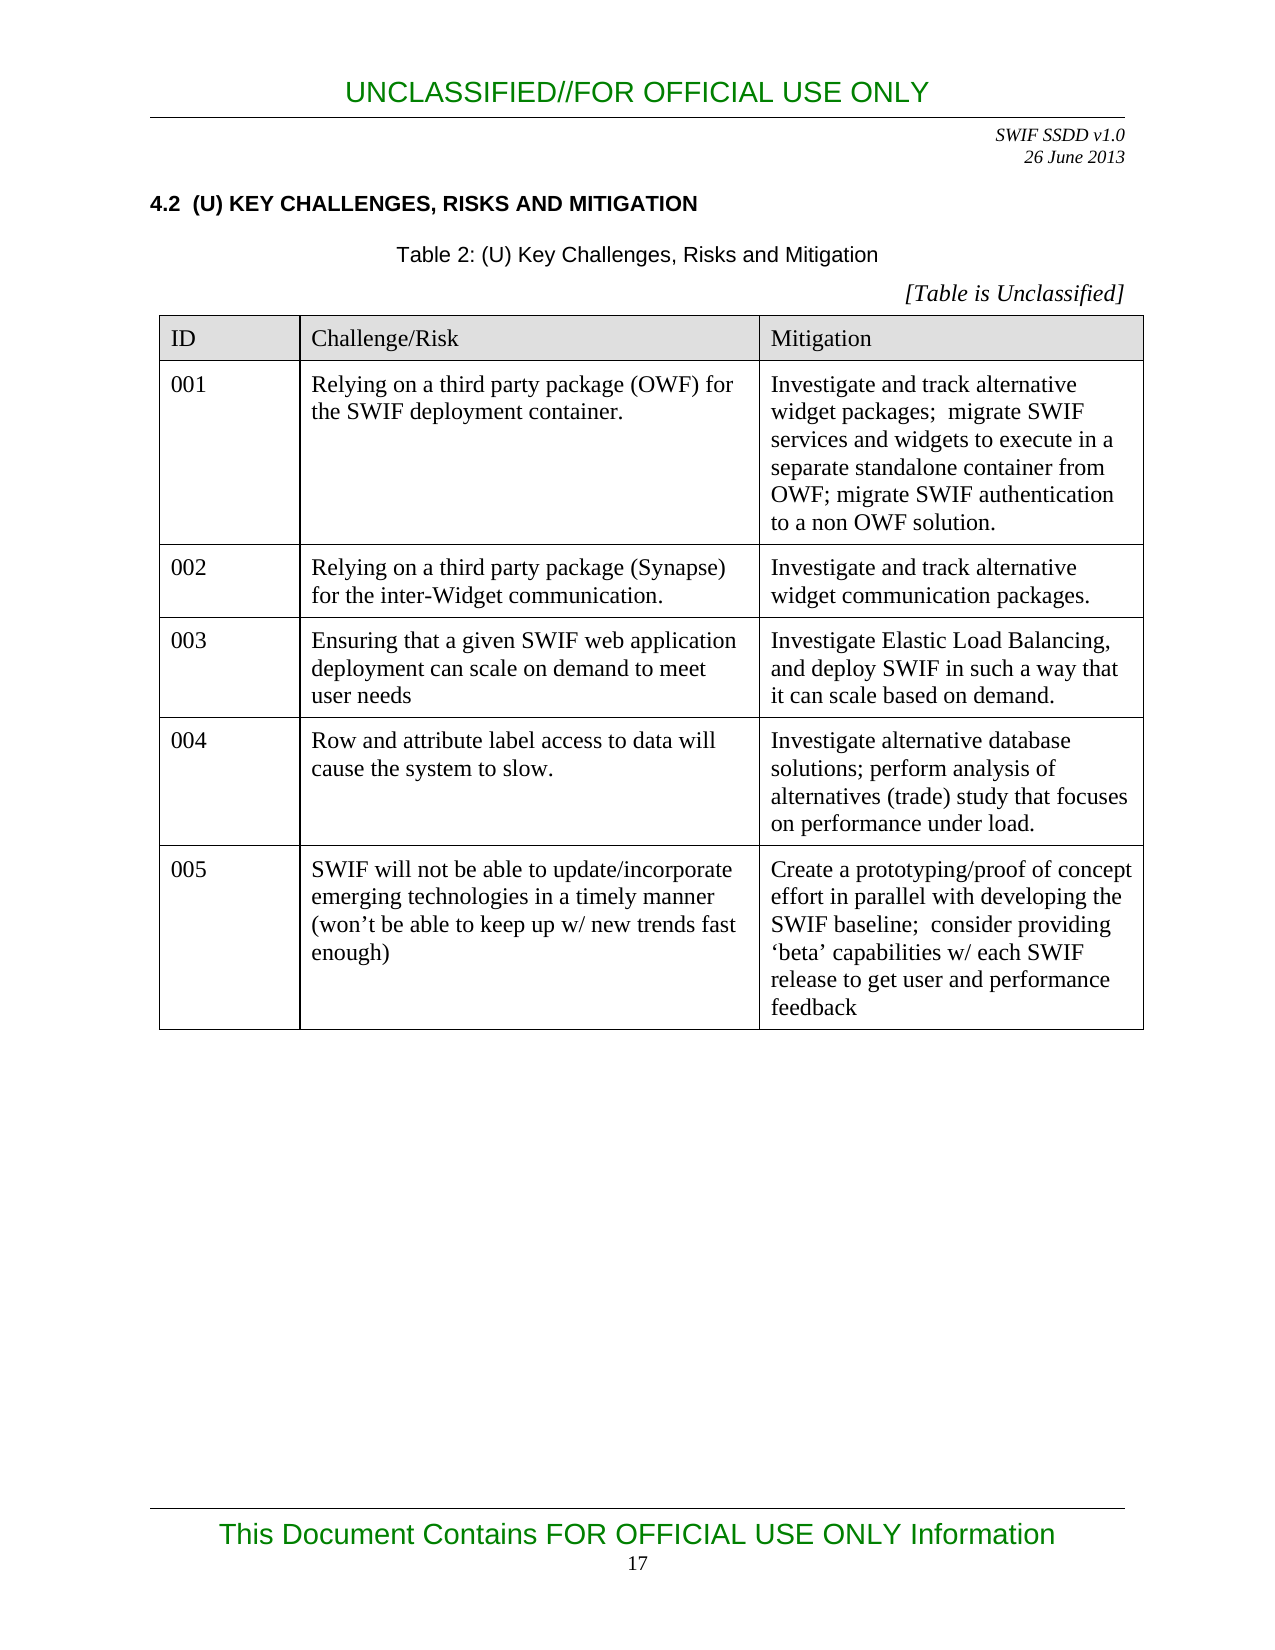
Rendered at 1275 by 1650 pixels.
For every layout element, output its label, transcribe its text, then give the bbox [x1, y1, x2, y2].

table_header Challenge/Risk [301, 316, 759, 360]
table_cell Investigate alternative database solutions; perform analysis of alternatives (trade) study that focuses on performance under load. [760, 718, 1143, 845]
table_cell 003 [160, 618, 299, 717]
table_cell Create a prototyping/proof of concept effort in parallel with developing the SWIF baseline; consider providing ‘beta’ capabilities w/ each SWIF release to get user and performance feedback [760, 846, 1143, 1029]
table_cell SWIF will not be able to update/incorporate emerging technologies in a timely manner (won’t be able to keep up w/ new trends fast enough) [301, 846, 759, 1029]
subtitle (U) Key Challenges, Risks and Mitigation [150, 191, 1125, 216]
table_cell Ensuring that a given SWIF web application deployment can scale on demand to meet user needs [301, 618, 759, 717]
table_cell 002 [160, 545, 299, 617]
table_cell 001 [160, 361, 299, 544]
table_cell Row and attribute label access to data will cause the system to slow. [301, 718, 759, 845]
table_cell 005 [160, 846, 299, 1029]
table_header Mitigation [760, 316, 1143, 360]
table_cell 004 [160, 718, 299, 845]
table_cell Relying on a third party package (Synapse) for the inter-Widget communication. [301, 545, 759, 617]
table_cell Investigate and track alternative widget communication packages. [760, 545, 1143, 617]
table_cell Investigate Elastic Load Balancing, and deploy SWIF in such a way that it can scale based on demand. [760, 618, 1143, 717]
table_cell Relying on a third party package (OWF) for the SWIF deployment container. [301, 361, 759, 544]
table_cell Investigate and track alternative widget packages; migrate SWIF services and widgets to execute in a separate standalone container from OWF; migrate SWIF authentication to a non OWF solution. [760, 361, 1143, 544]
table_header ID [160, 316, 299, 360]
text [Table is Unclassified] [150, 279, 1125, 307]
